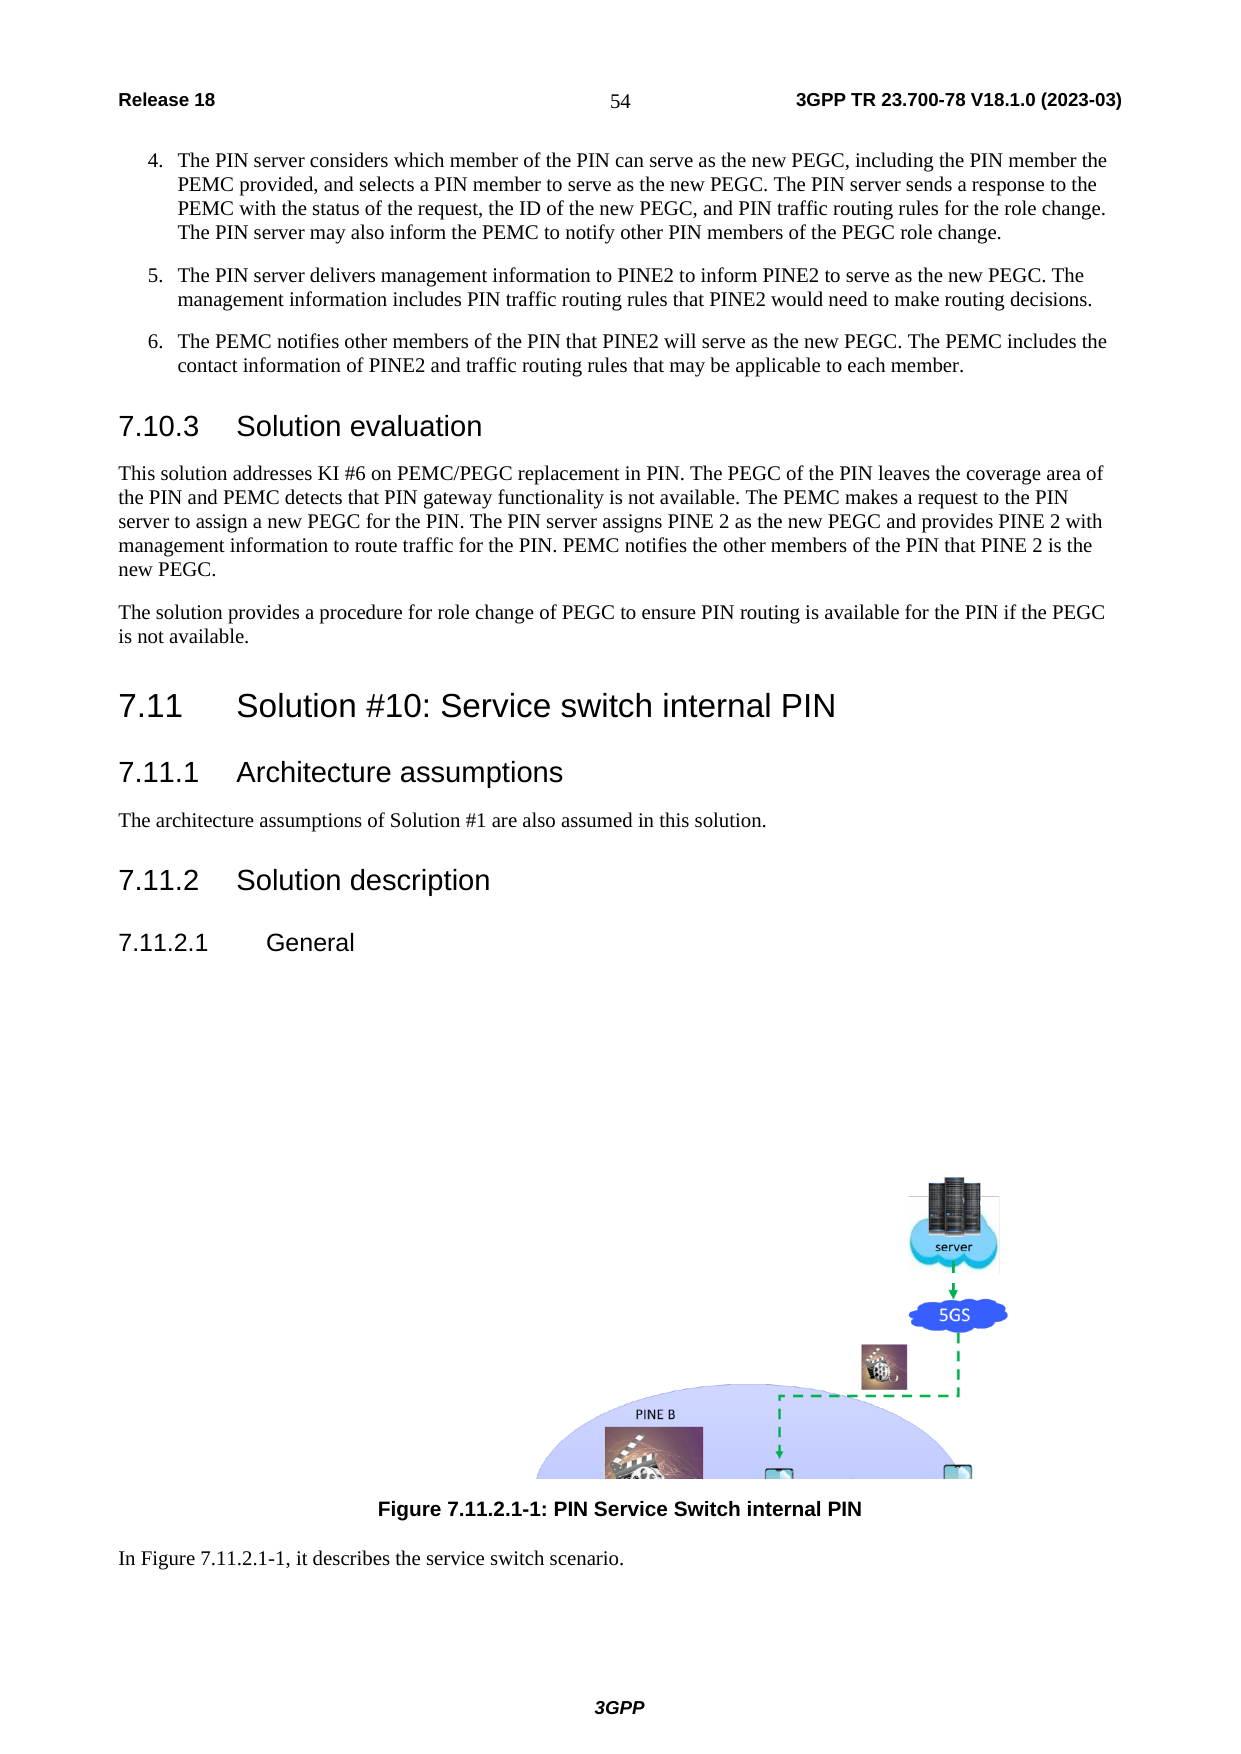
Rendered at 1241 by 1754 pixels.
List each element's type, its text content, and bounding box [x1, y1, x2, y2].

text 4. The PIN server considers which member of the PIN can serve as the new PEGC, including the PIN member the PEMC provided, and selects a PIN member to serve as the new PEGC. The PIN server sends a response to the PEMC with the status of the request, the ID of the new PEGC, and PIN traffic routing rules for the role change. The PIN server may also inform the PEMC to notify other PIN members of the PEGC role change. [148, 147, 1122, 244]
subtitle 7.11.2.1 General [118, 928, 1122, 957]
text The solution provides a procedure for role change of PEGC to ensure PIN routing is available for the PIN if the PEGC is not available. [118, 600, 1122, 648]
subtitle 7.10.3 Solution evaluation [118, 409, 1122, 442]
text Figure 7.11.2.1-1: PIN Service Switch internal PIN [118, 1497, 1122, 1521]
subtitle 7.11.1 Architecture assumptions [118, 755, 1122, 789]
text The architecture assumptions of Solution #1 are also assumed in this solution. [118, 808, 1122, 832]
subtitle 7.11.2 Solution description [118, 863, 1122, 897]
text 6. The PEMC notifies other members of the PIN that PINE2 will serve as the new PEGC. The PEMC includes the contact information of PINE2 and traffic routing rules that may be applicable to each member. [148, 329, 1122, 377]
text In Figure 7.11.2.1-1, it describes the service switch scenario. [118, 1546, 1122, 1570]
text This solution addresses KI #6 on PEMC/PEGC replacement in PIN. The PEGC of the PIN leaves the coverage area of the PIN and PEMC detects that PIN gateway functionality is not available. The PEMC makes a request to the PIN server to assign a new PEGC for the PIN. The PIN server assigns PINE 2 as the new PEGC and provides PINE 2 with management information to route traffic for the PIN. PEMC notifies the other members of the PIN that PINE 2 is the new PEGC. [118, 461, 1122, 581]
subtitle 7.11 Solution #10: Service switch internal PIN [118, 686, 1122, 724]
text 5. The PIN server delivers management information to PINE2 to inform PINE2 to serve as the new PEGC. The management information includes PIN traffic routing rules that PINE2 would need to make routing decisions. [148, 262, 1122, 311]
